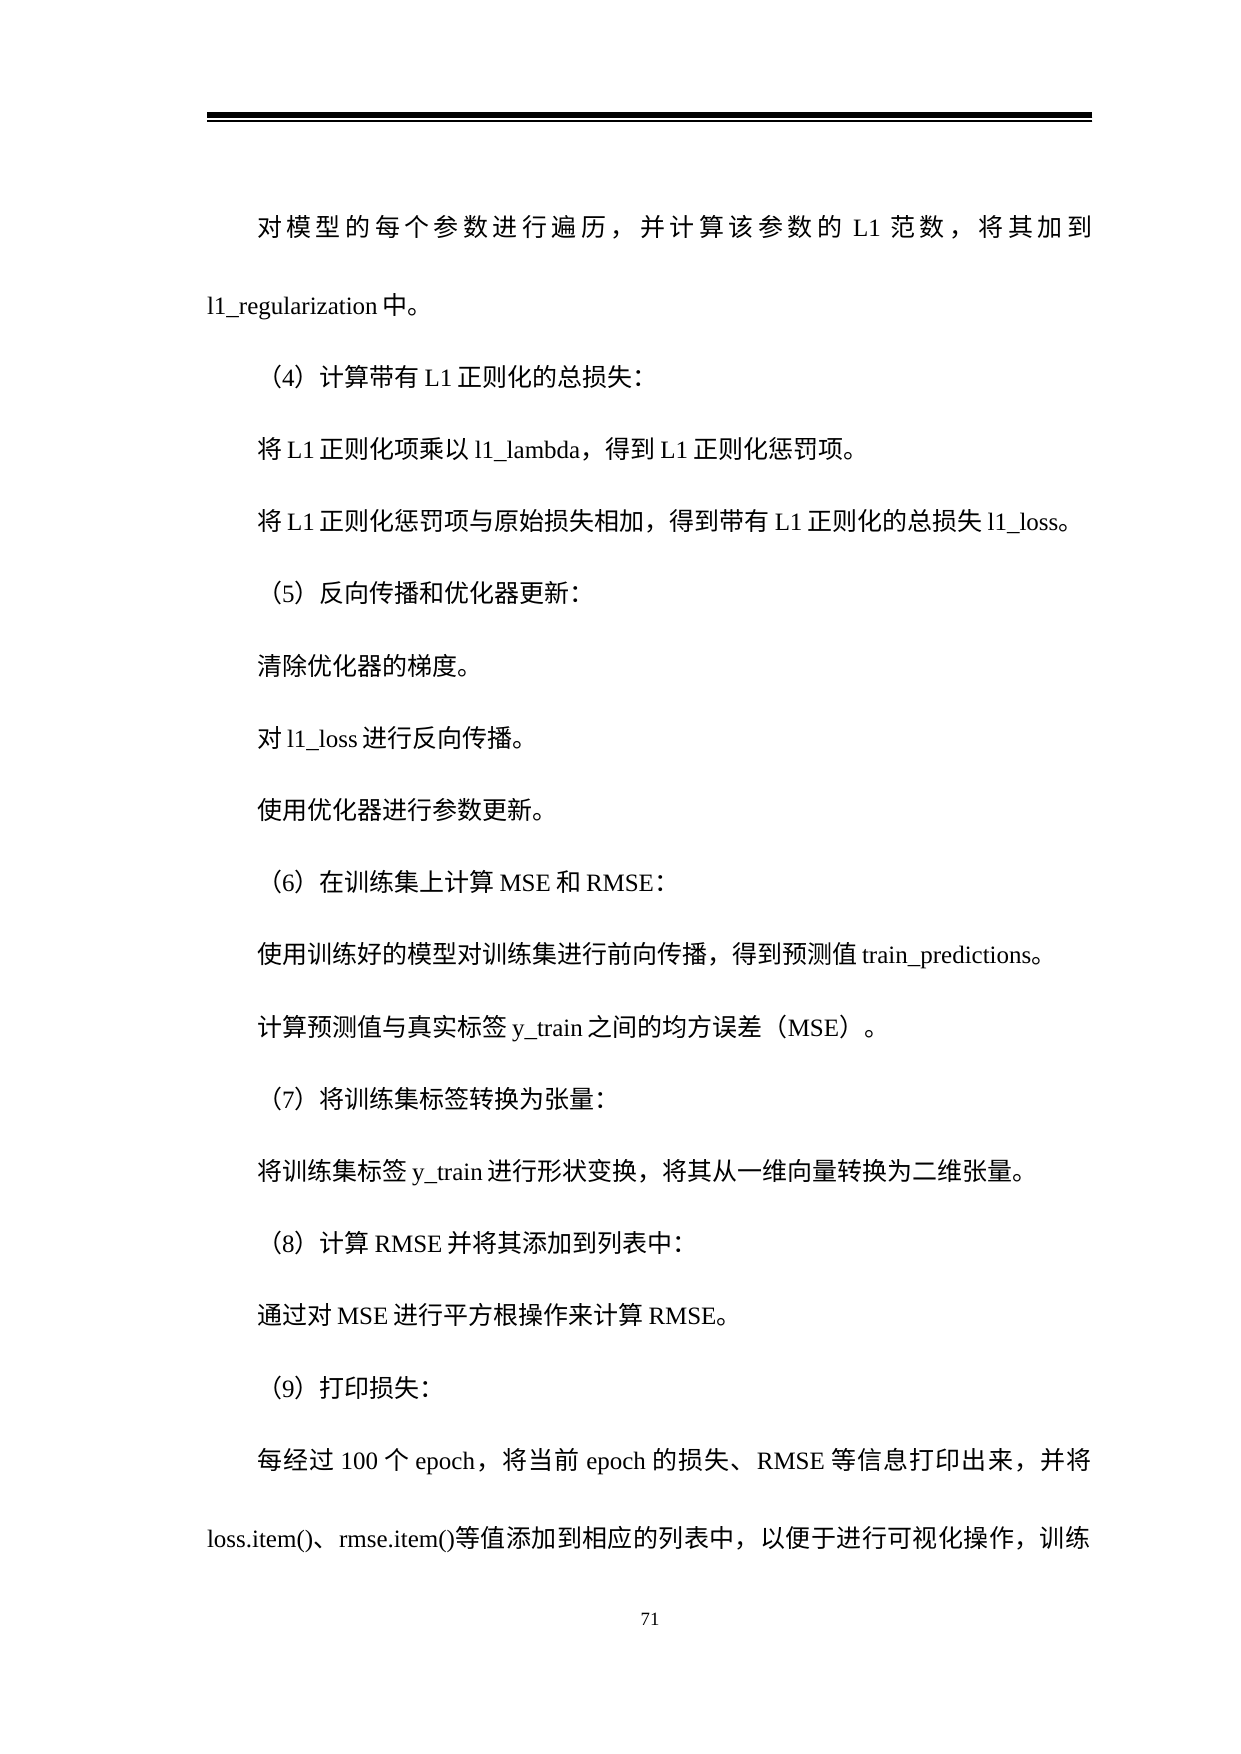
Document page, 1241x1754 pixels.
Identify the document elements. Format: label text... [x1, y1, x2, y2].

text 对l1_loss进行反向传播。 [207, 704, 1092, 769]
text （8）计算RMSE并将其添加到列表中： [207, 1209, 1092, 1274]
text （9）打印损失： [207, 1354, 1092, 1419]
text 使用训练好的模型对训练集进行前向传播，得到预测值train_predictions。 [207, 921, 1092, 986]
text （6）在训练集上计算MSE和RMSE： [207, 848, 1092, 913]
text 将训练集标签y_train进行形状变换，将其从一维向量转换为二维张量。 [207, 1137, 1092, 1202]
text 对模型的每个参数进行遍历，并计算该参数的L1范数，将其加到l1_regularization中。 [207, 193, 1092, 336]
text （5）反向传播和优化器更新： [207, 559, 1092, 624]
text （4）计算带有L1正则化的总损失： [207, 343, 1092, 408]
text 通过对MSE进行平方根操作来计算RMSE。 [207, 1281, 1092, 1346]
text 清除优化器的梯度。 [207, 632, 1092, 697]
text 使用优化器进行参数更新。 [207, 776, 1092, 841]
text 将L1正则化惩罚项与原始损失相加，得到带有L1正则化的总损失l1_loss。 [207, 487, 1092, 552]
text （7）将训练集标签转换为张量： [207, 1065, 1092, 1130]
text 将L1正则化项乘以l1_lambda，得到L1正则化惩罚项。 [207, 415, 1092, 480]
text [207, 1426, 1092, 1569]
text 计算预测值与真实标签y_train之间的均方误差（MSE）。 [207, 993, 1092, 1058]
